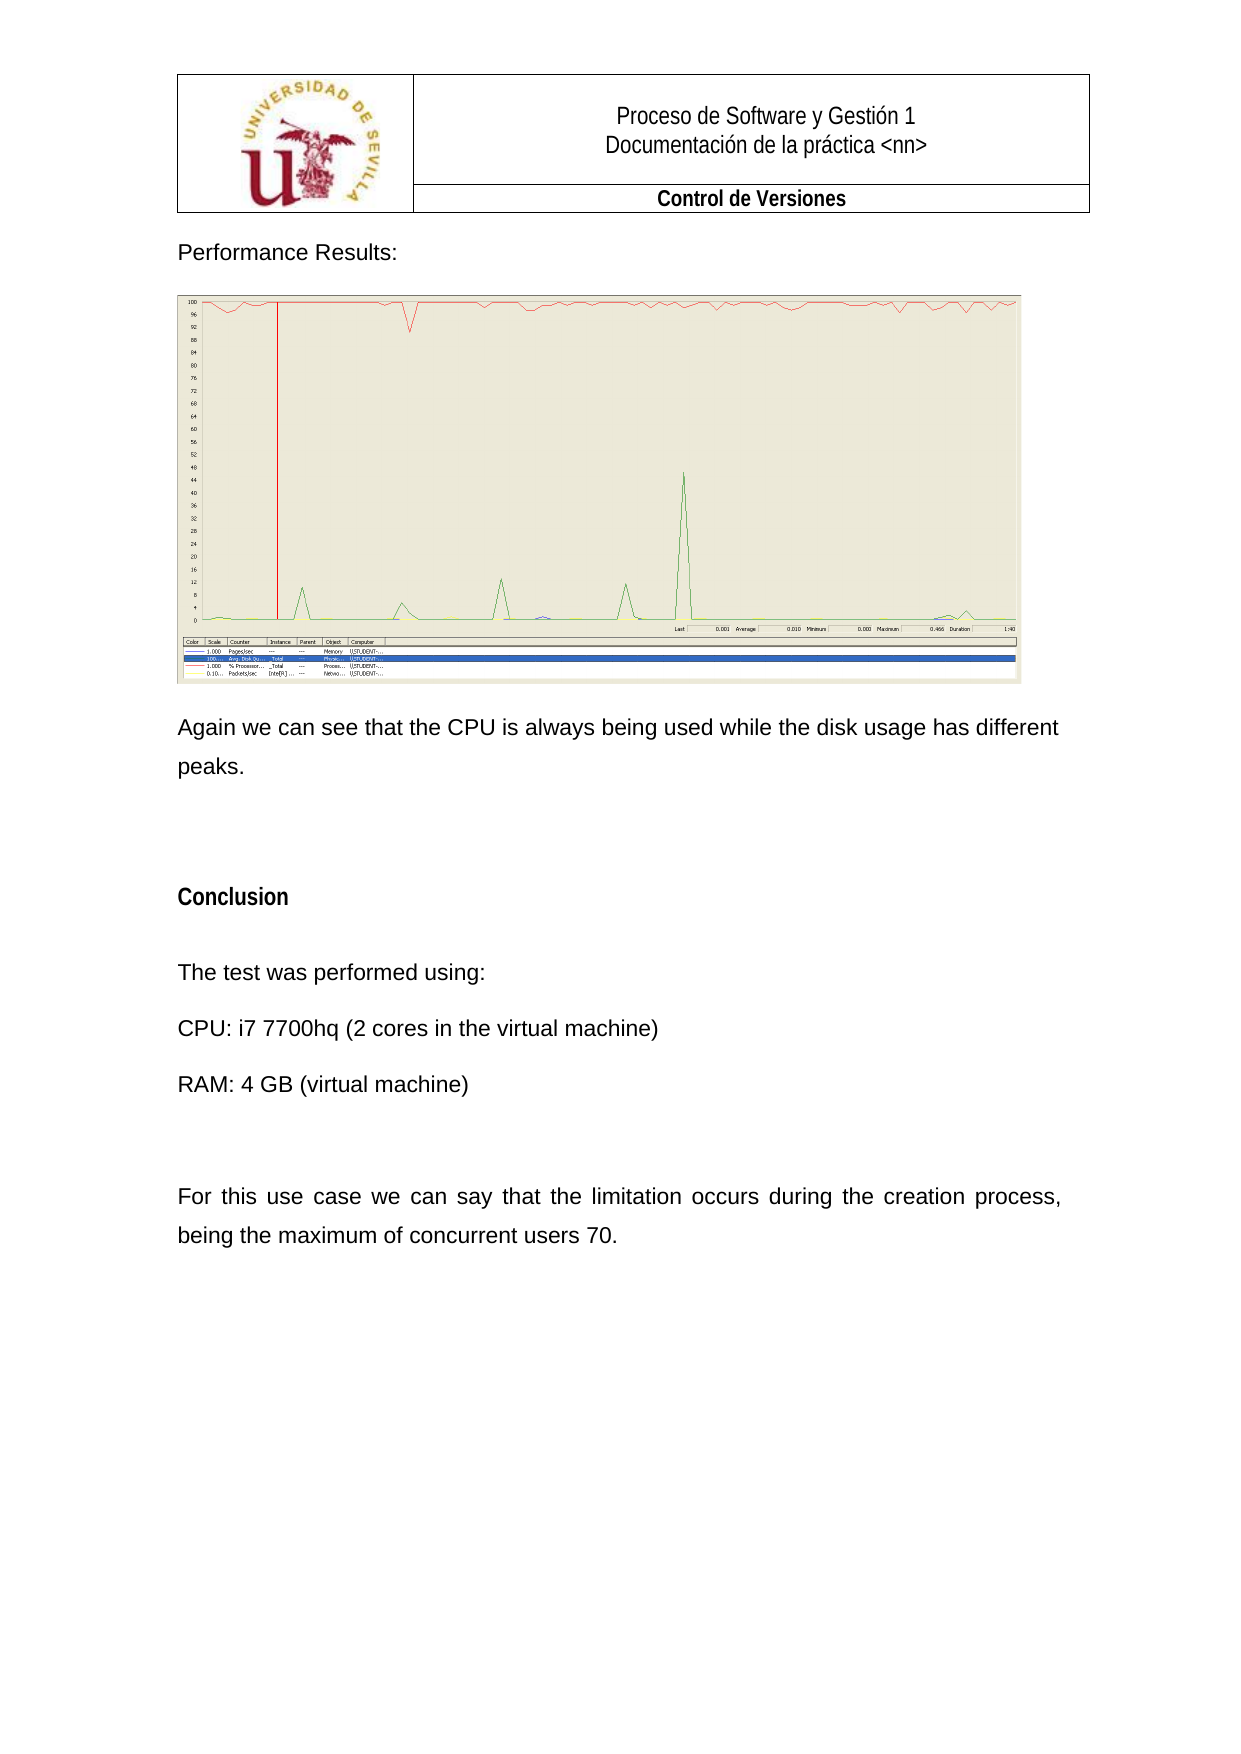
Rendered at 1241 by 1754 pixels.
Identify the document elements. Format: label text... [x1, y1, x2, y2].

picture [240, 79, 381, 208]
text Again we can see that the CPU is always being used while the disk usage has different peaks. [177, 714, 1063, 779]
subtitle Conclusion [177, 882, 1063, 911]
text CPU: i7 7700hq (2 cores in the virtual machine) [177, 1014, 1063, 1041]
text Performance Results: [177, 239, 1063, 266]
text For this use case we can say that the limitation occurs during the creation process, being the maximum of concurrent users 70. [177, 1183, 1063, 1249]
text The test was performed using: [177, 958, 1063, 985]
text RAM: 4 GB (virtual machine) [177, 1071, 1063, 1097]
picture [177, 295, 1022, 684]
